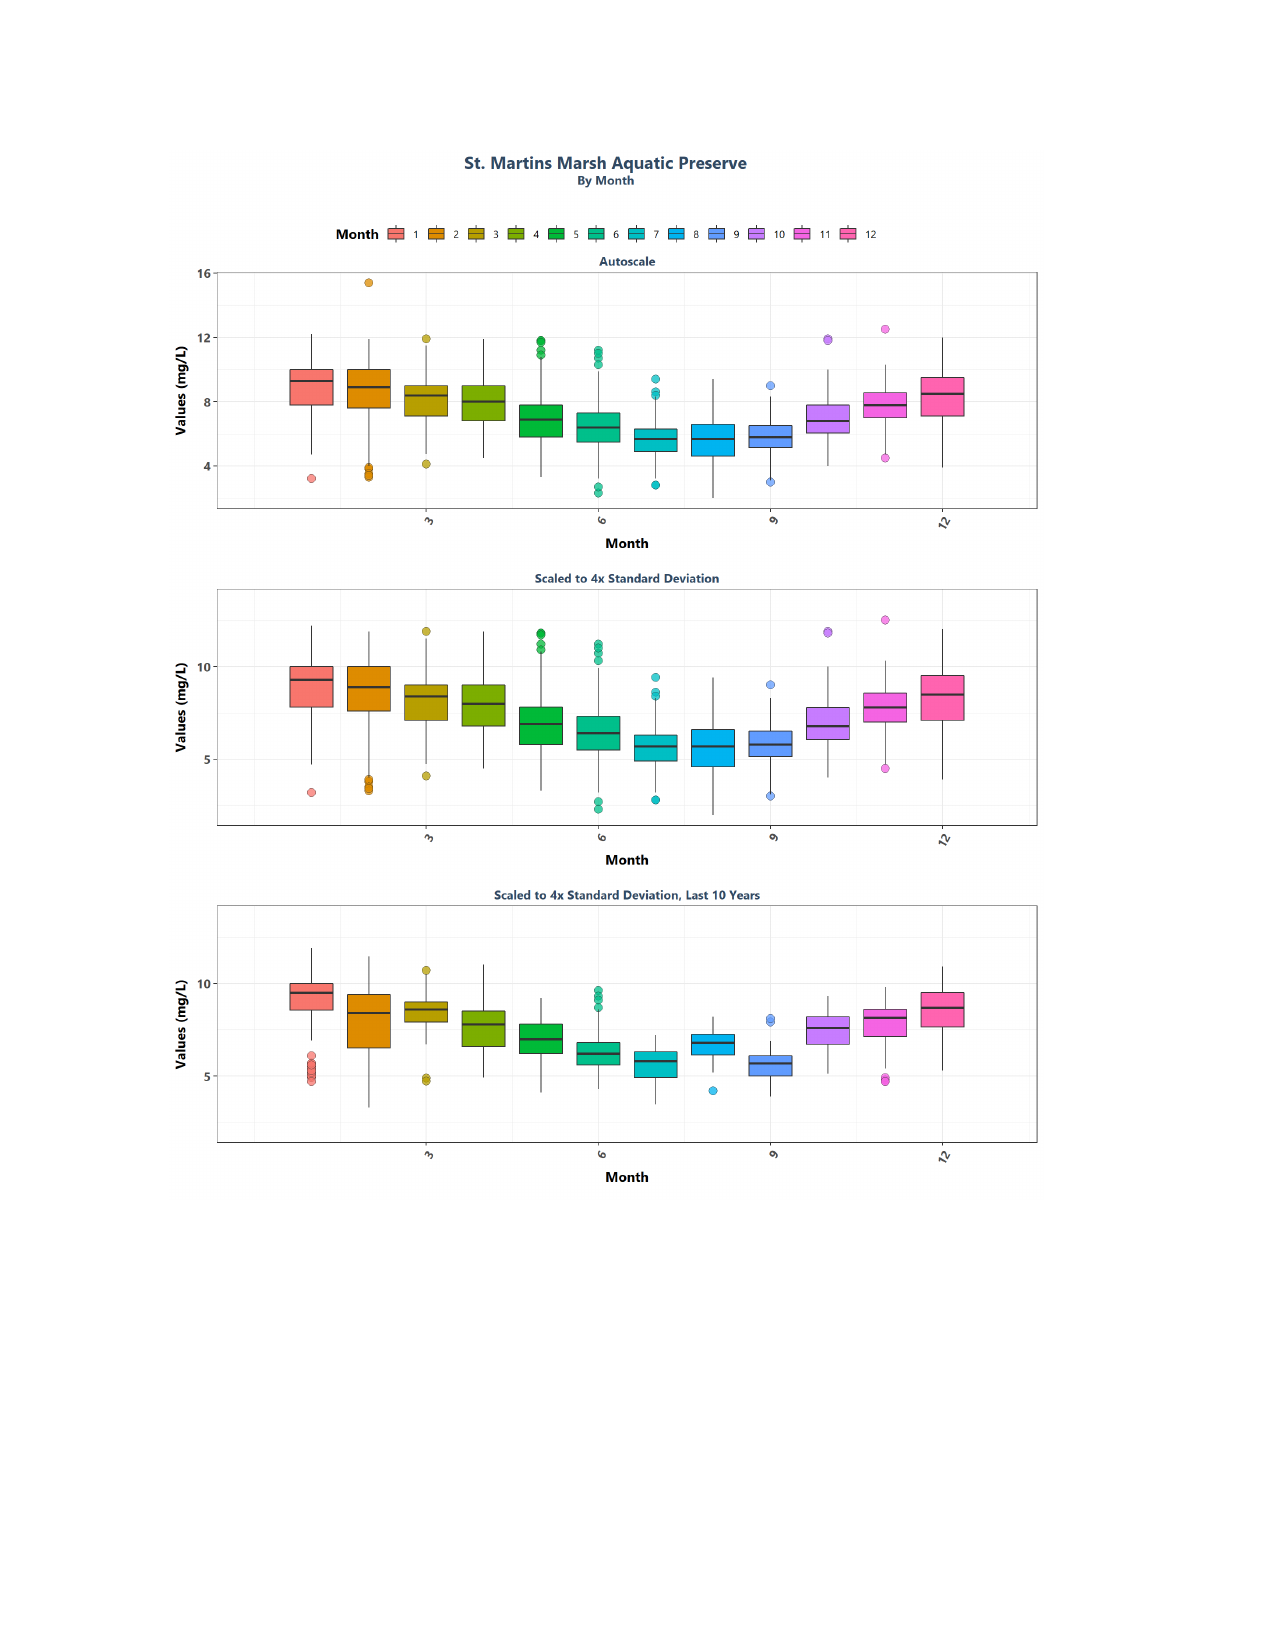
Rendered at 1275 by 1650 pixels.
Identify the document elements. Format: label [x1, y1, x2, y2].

picture [168, 150, 1044, 1200]
